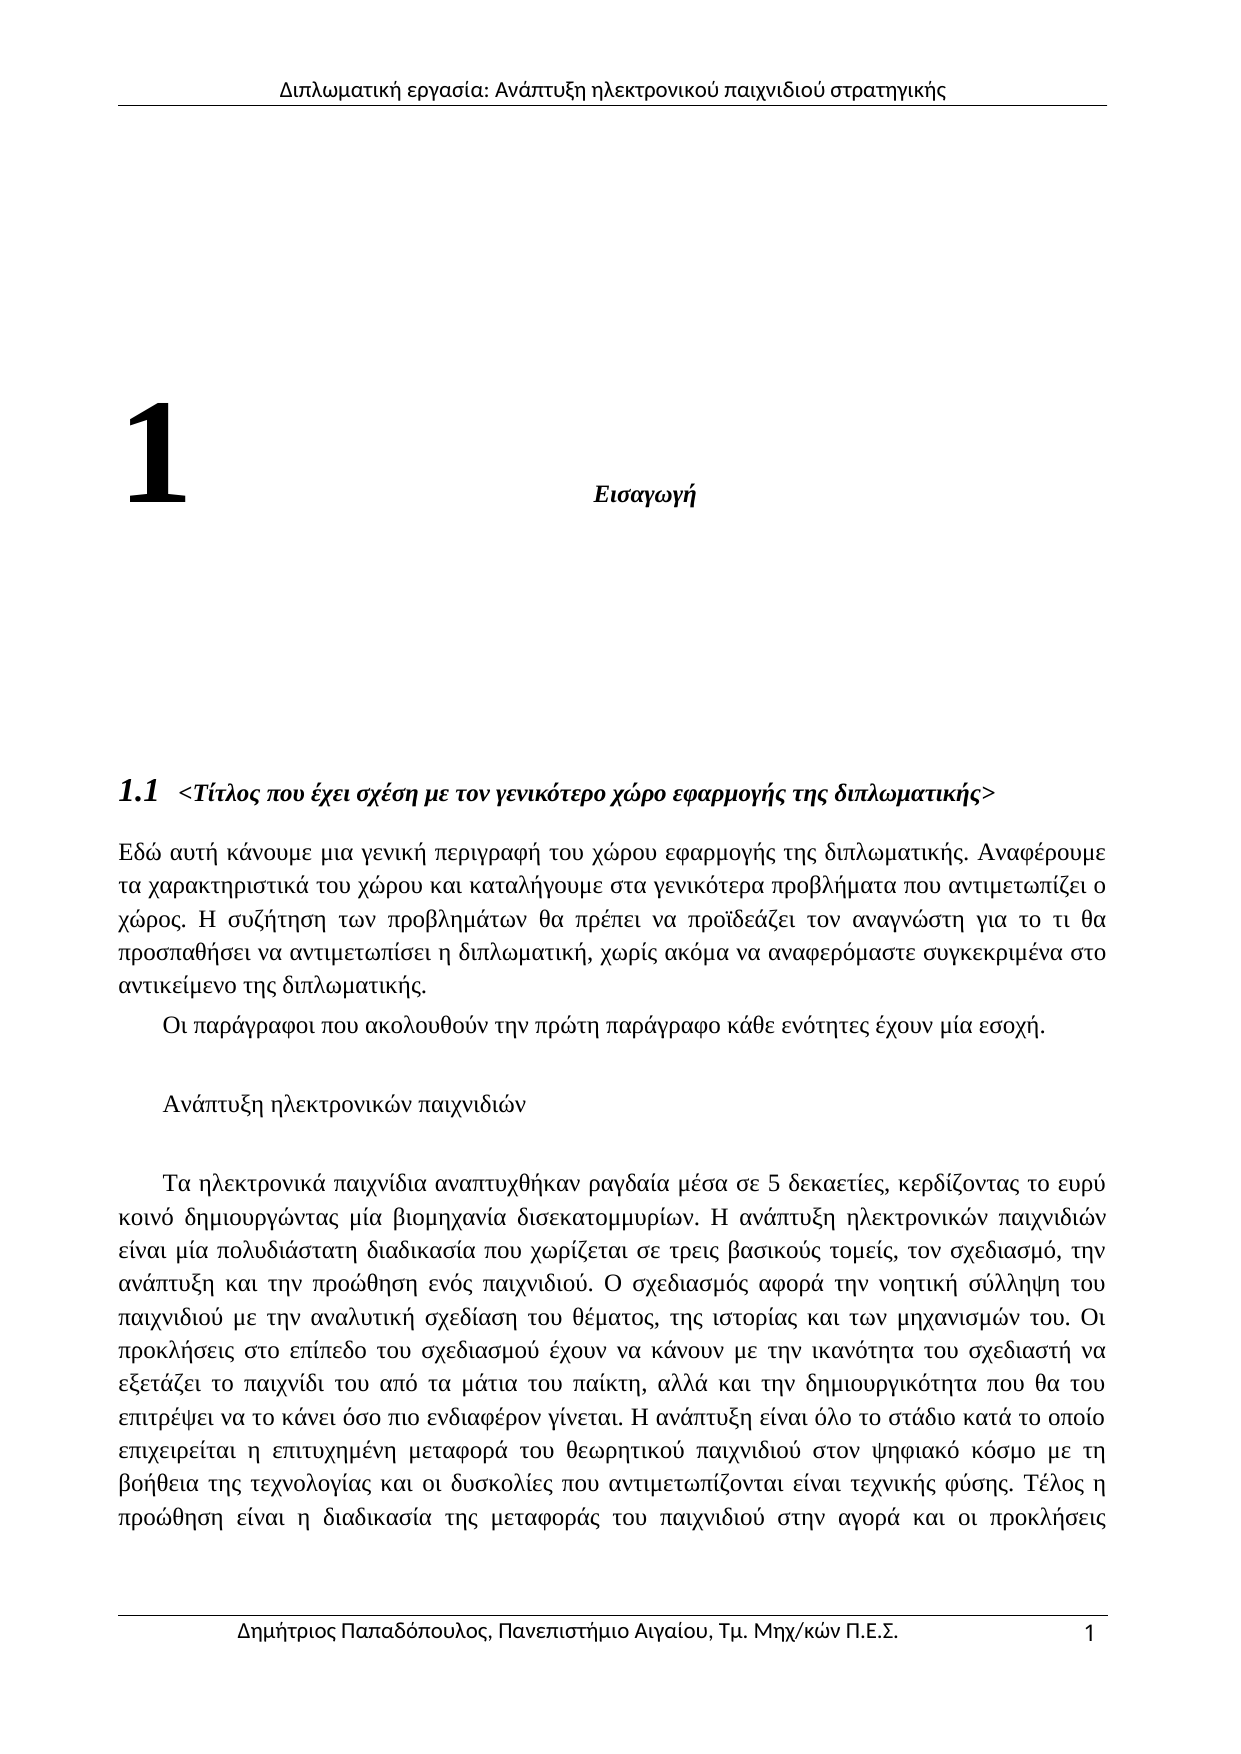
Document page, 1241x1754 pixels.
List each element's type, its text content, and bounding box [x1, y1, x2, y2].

text Οι παράγραφοι που ακολουθούν την πρώτη παράγραφο κάθε ενότητες έχουν μία εσοχή. [118, 1007, 1107, 1040]
subtitle Εισαγωγή [118, 362, 1113, 535]
text Ανάπτυξη ηλεκτρονικών παιχνιδιών [118, 1086, 1107, 1119]
subtitle <Τίτλος που έχει σχέση με τον γενικότερο χώρο εφαρμογής της διπλωματικής> [118, 770, 1113, 808]
text Εδώ αυτή κάνουμε μια γενική περιγραφή του χώρου εφαρμογής της διπλωματικής. Αναφέρουμε τα χαρακτηριστικά του χώρου και καταλήγουμε στα γενικότερα προβλήματα που αντιμετωπίζει ο χώρος. Η συζήτηση των προβλημάτων θα πρέπει να προϊδεάζει τον αναγνώστη για το τι θα προσπαθήσει να αντιμετωπίσει η διπλωματική, χωρίς ακόμα να αναφερόμαστε συγκεκριμένα στο αντικείμενο της διπλωματικής. [118, 834, 1107, 1000]
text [118, 1165, 1107, 1532]
